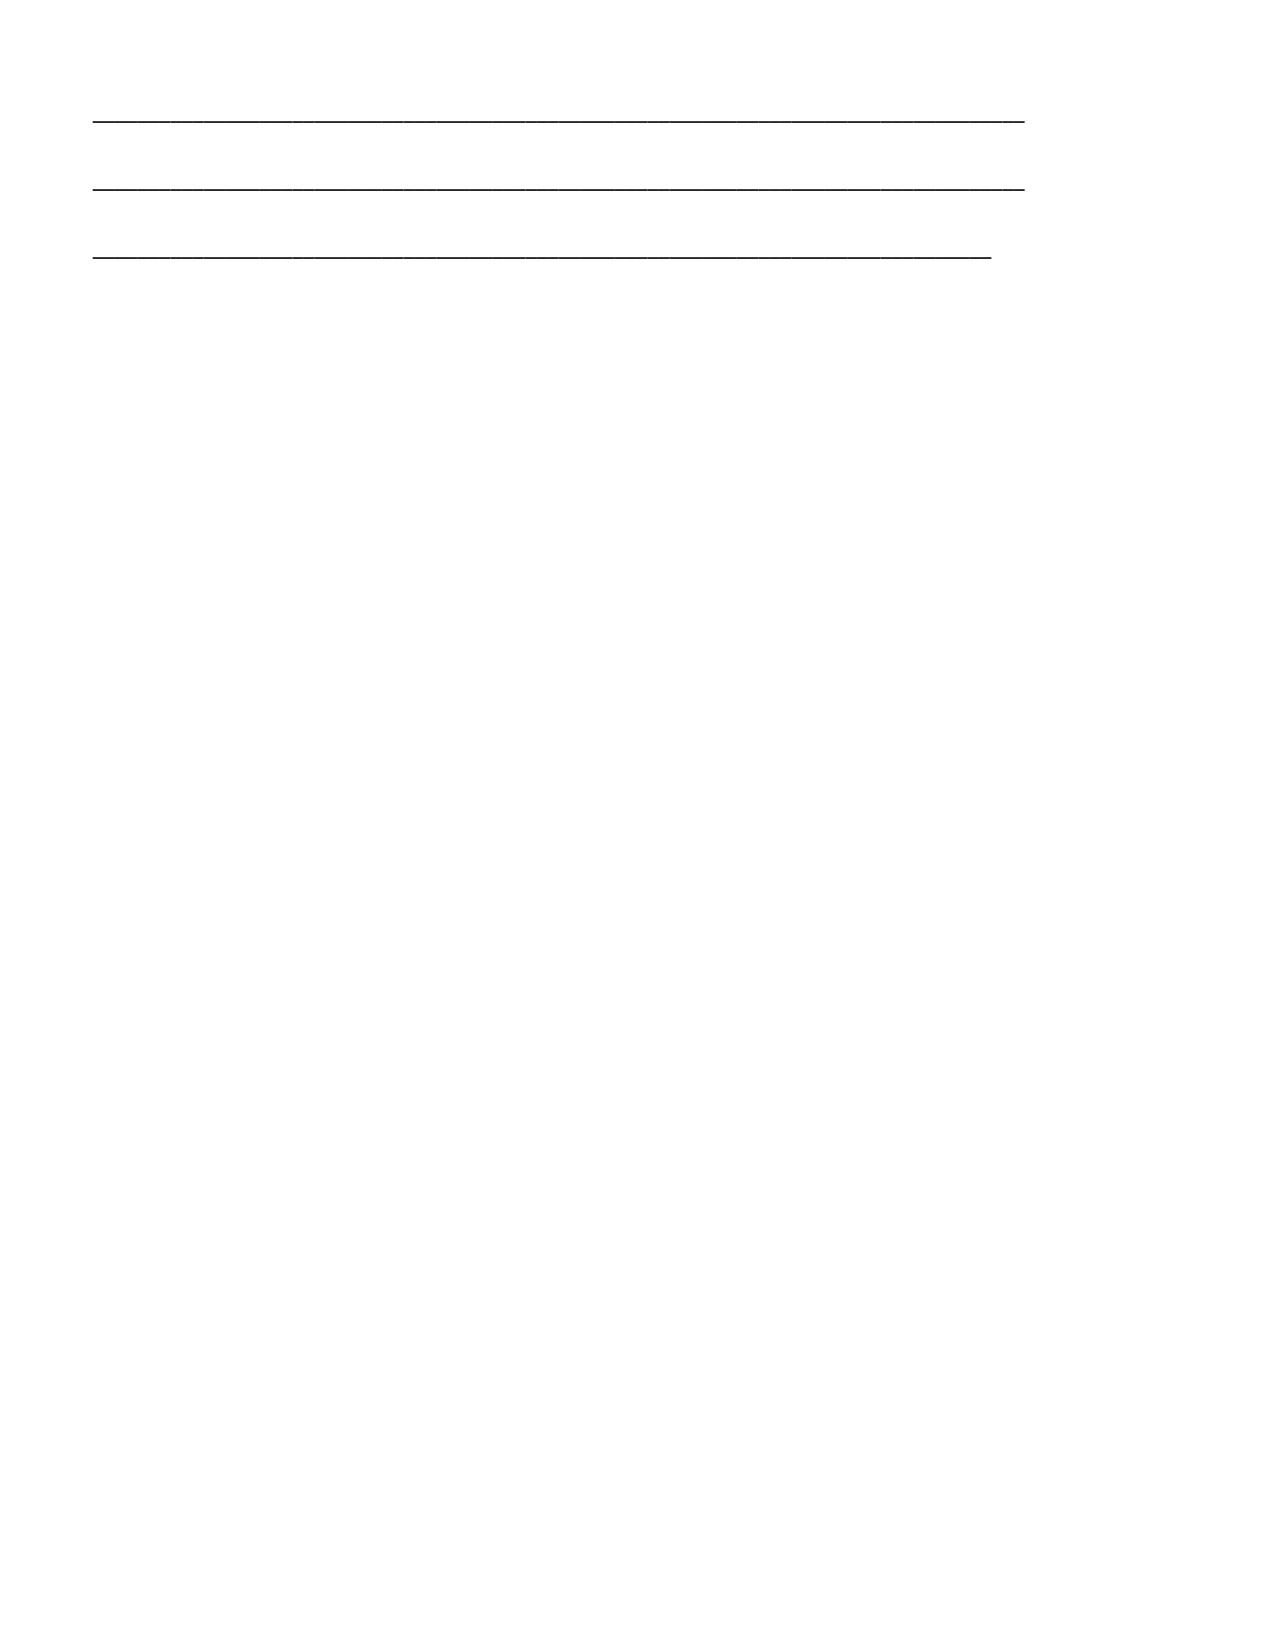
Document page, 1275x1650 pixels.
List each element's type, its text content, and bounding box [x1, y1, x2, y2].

list ____________________________________________________________________________________ ____________________________________________________________________________________ _________________________________________________________________________________ [93, 93, 1182, 292]
